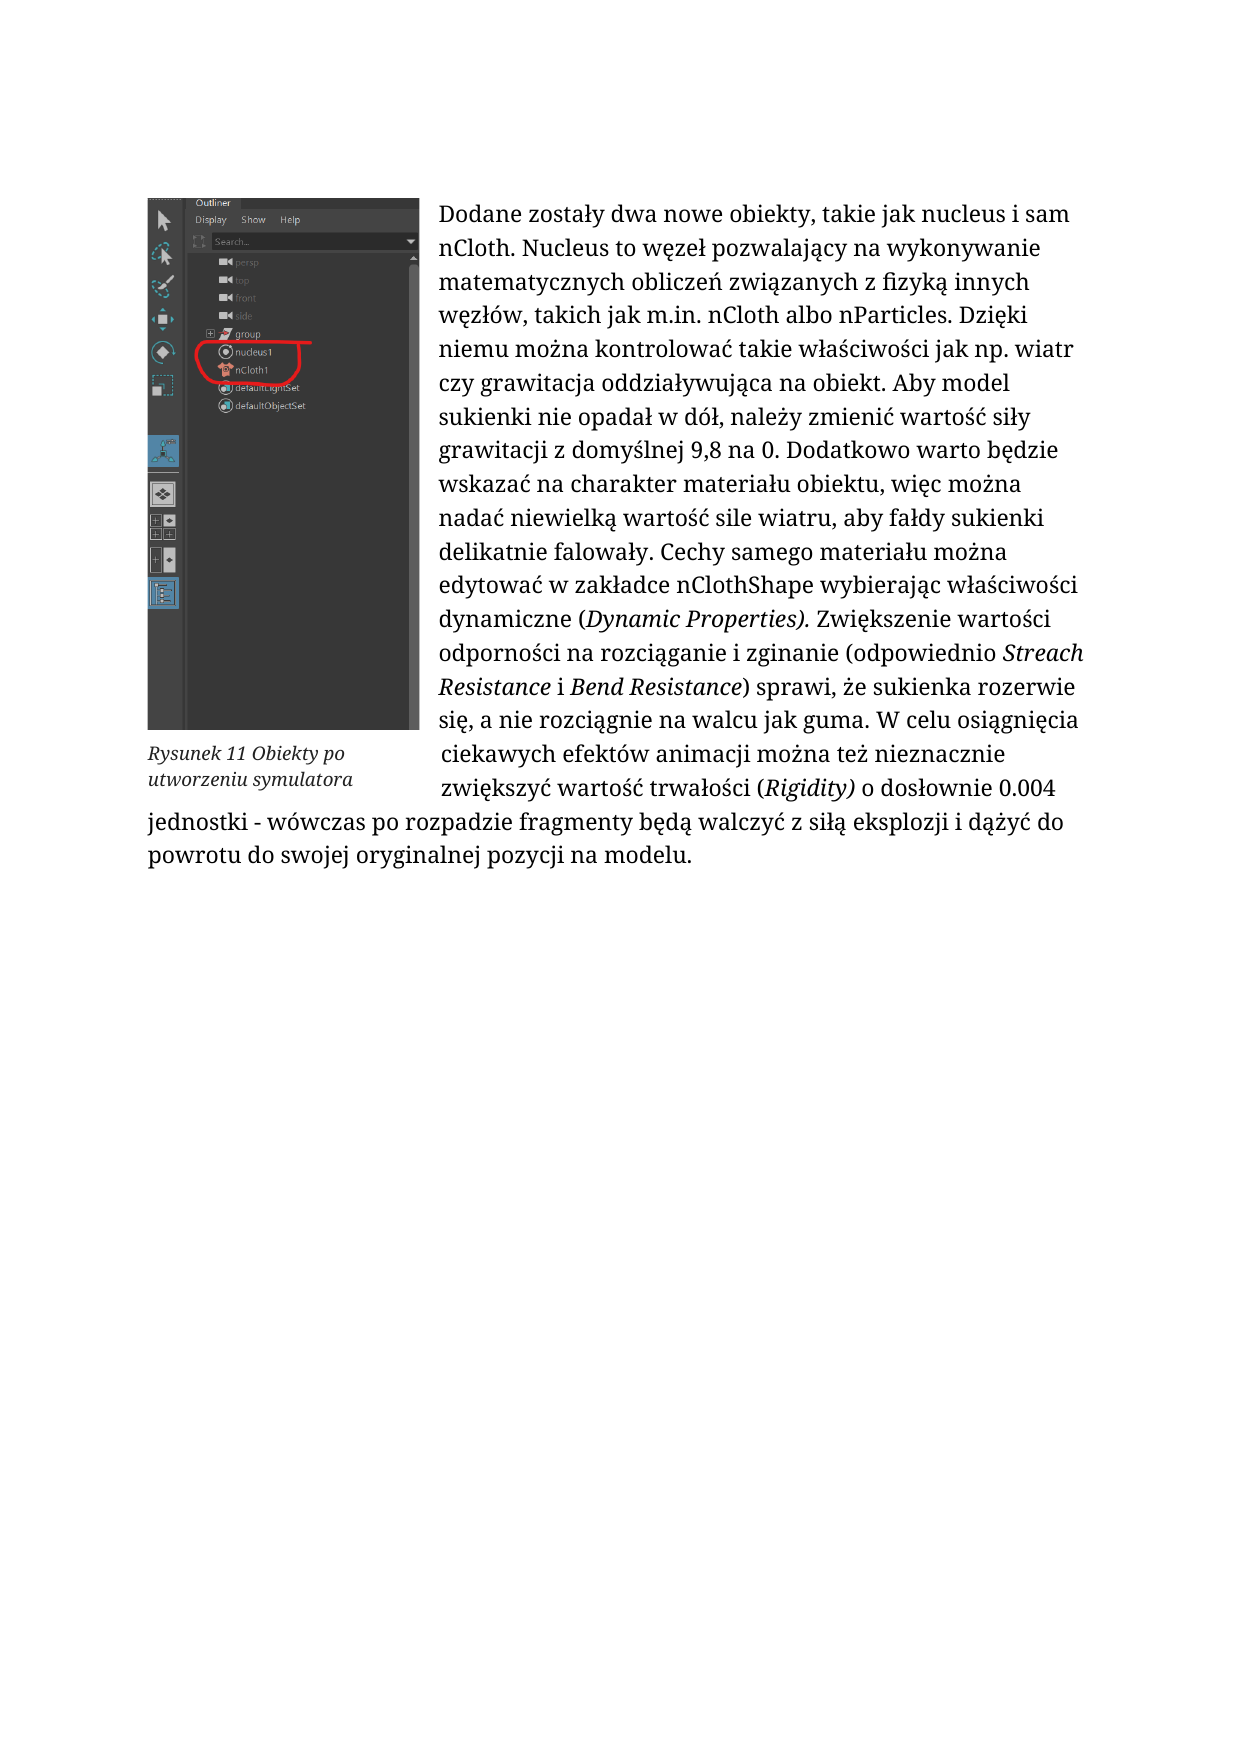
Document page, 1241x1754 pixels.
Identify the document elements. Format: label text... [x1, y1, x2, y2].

text Dodane zostały dwa nowe obiekty, takie jak nucleus i sam nCloth. Nucleus to węzeł pozwalający na wykonywanie matematycznych obliczeń związanych z fizyką innych węzłów, takich jak m.in. nCloth albo nParticles. Dzięki niemu można kontrolować takie właściwości jak np. wiatr czy grawitacja oddziaływująca na obiekt. Aby model sukienki nie opadał w dół, należy zmienić wartość siły grawitacji z domyślnej 9,8 na 0. Dodatkowo warto będzie wskazać na charakter materiału obiektu, więc można nadać niewielką wartość sile wiatru, aby fałdy sukienki delikatnie falowały. Cechy samego materiału można edytować w zakładce nClothShape wybierając właściwości dynamiczne (Dynamic Properties). Zwiększenie wartości odporności na rozciąganie i zginanie (odpowiednio Streach Resistance i Bend Resistance) sprawi, że sukienka rozerwie się, a nie rozciągnie na walcu jak guma. W celu osiągnięcia ciekawych efektów animacji można też nieznacznie zwiększyć wartość trwałości (Rigidity) o dosłownie 0.004 jednostki - wówczas po rozpadzie fragmenty będą walczyć z siłą eksplozji i dążyć do powrotu do swojej oryginalnej pozycji na modelu. [148, 198, 1093, 871]
picture [147, 198, 420, 729]
